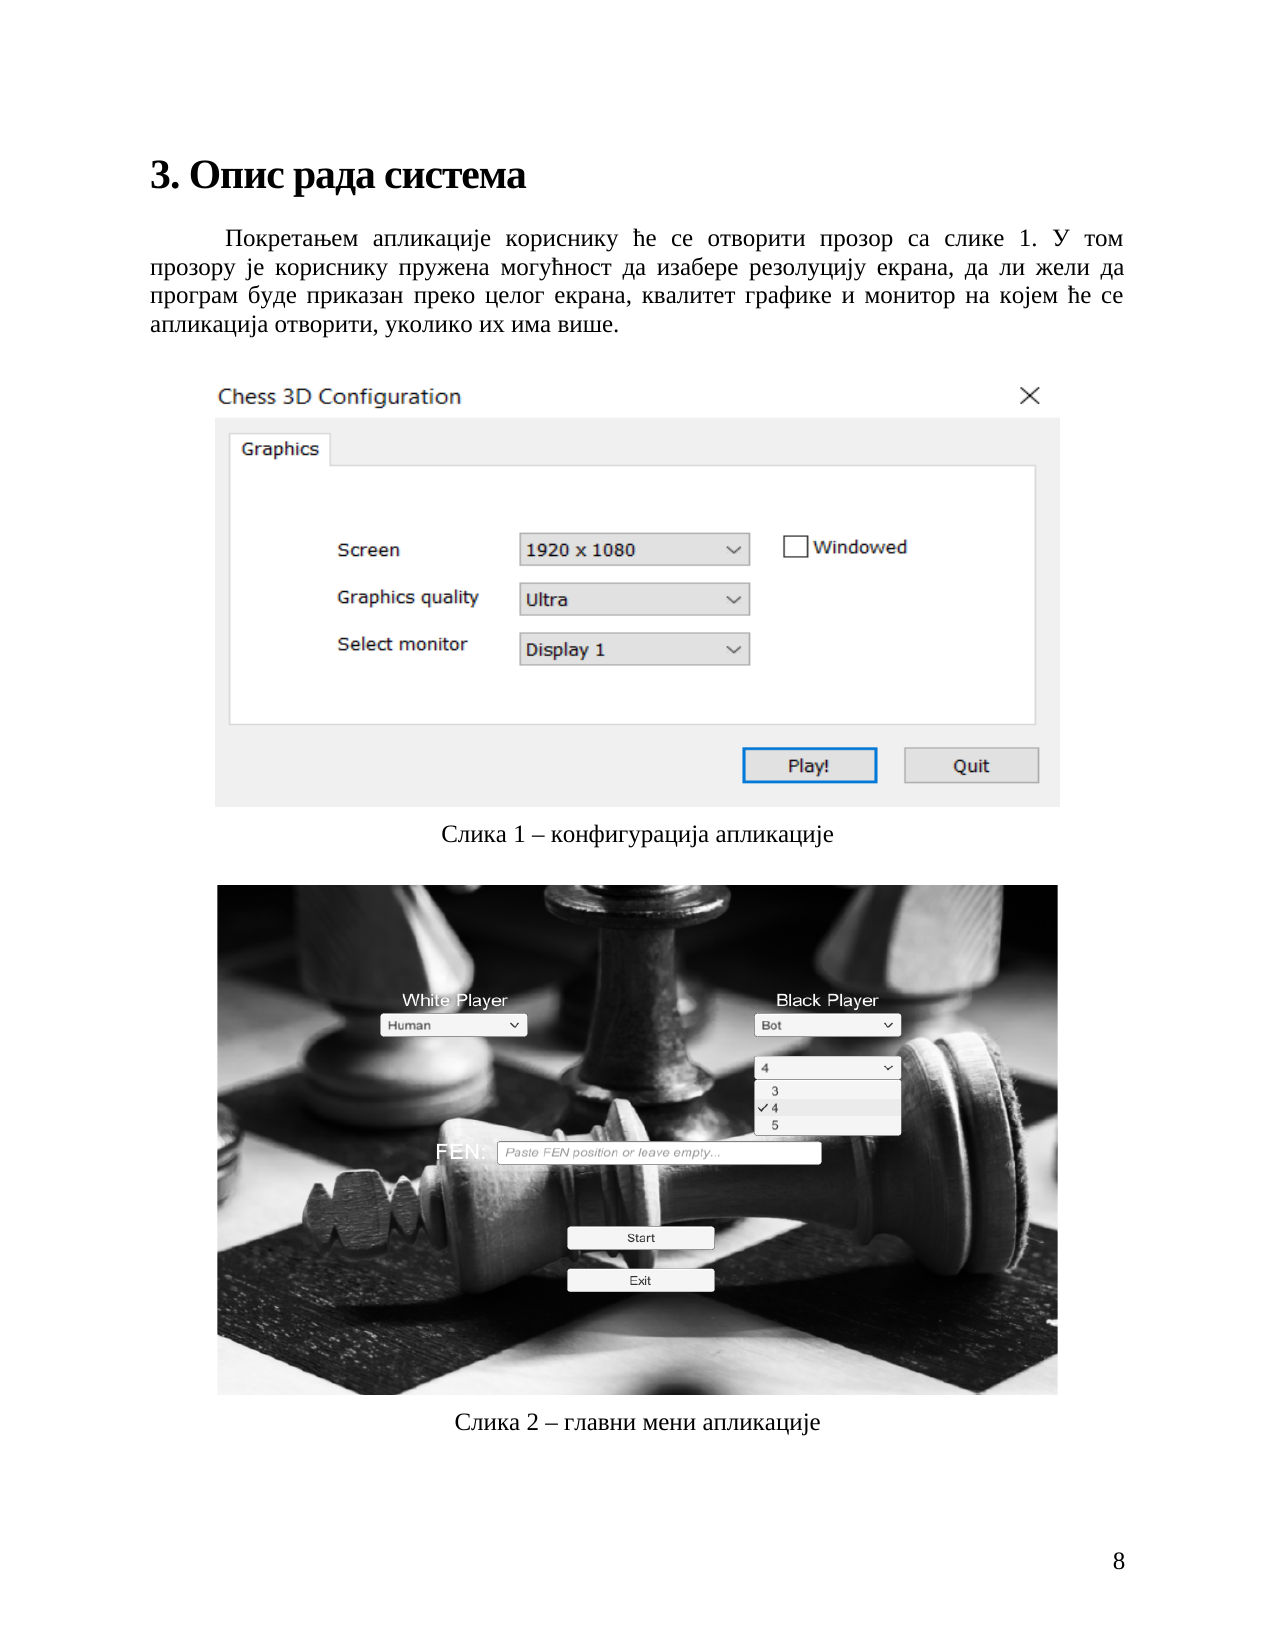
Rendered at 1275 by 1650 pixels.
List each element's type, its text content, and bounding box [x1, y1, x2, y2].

text Слика 1 – конфигурација апликације [75, 819, 1125, 847]
text Покретањем апликације кориснику ће се отворити прозор са слике 1. У том прозору је кориснику пружена могућност да изабере резолуцију екрана, да ли жели да програм буде приказан преко целог екрана, квалитет графике и монитор на којем ће се апликација отворити, уколико их има више. [150, 223, 1125, 338]
picture [217, 885, 1058, 1395]
text Слика 2 – главни мени апликације [75, 1407, 1125, 1436]
subtitle Опис рада система [150, 150, 1125, 198]
picture [215, 375, 1060, 807]
